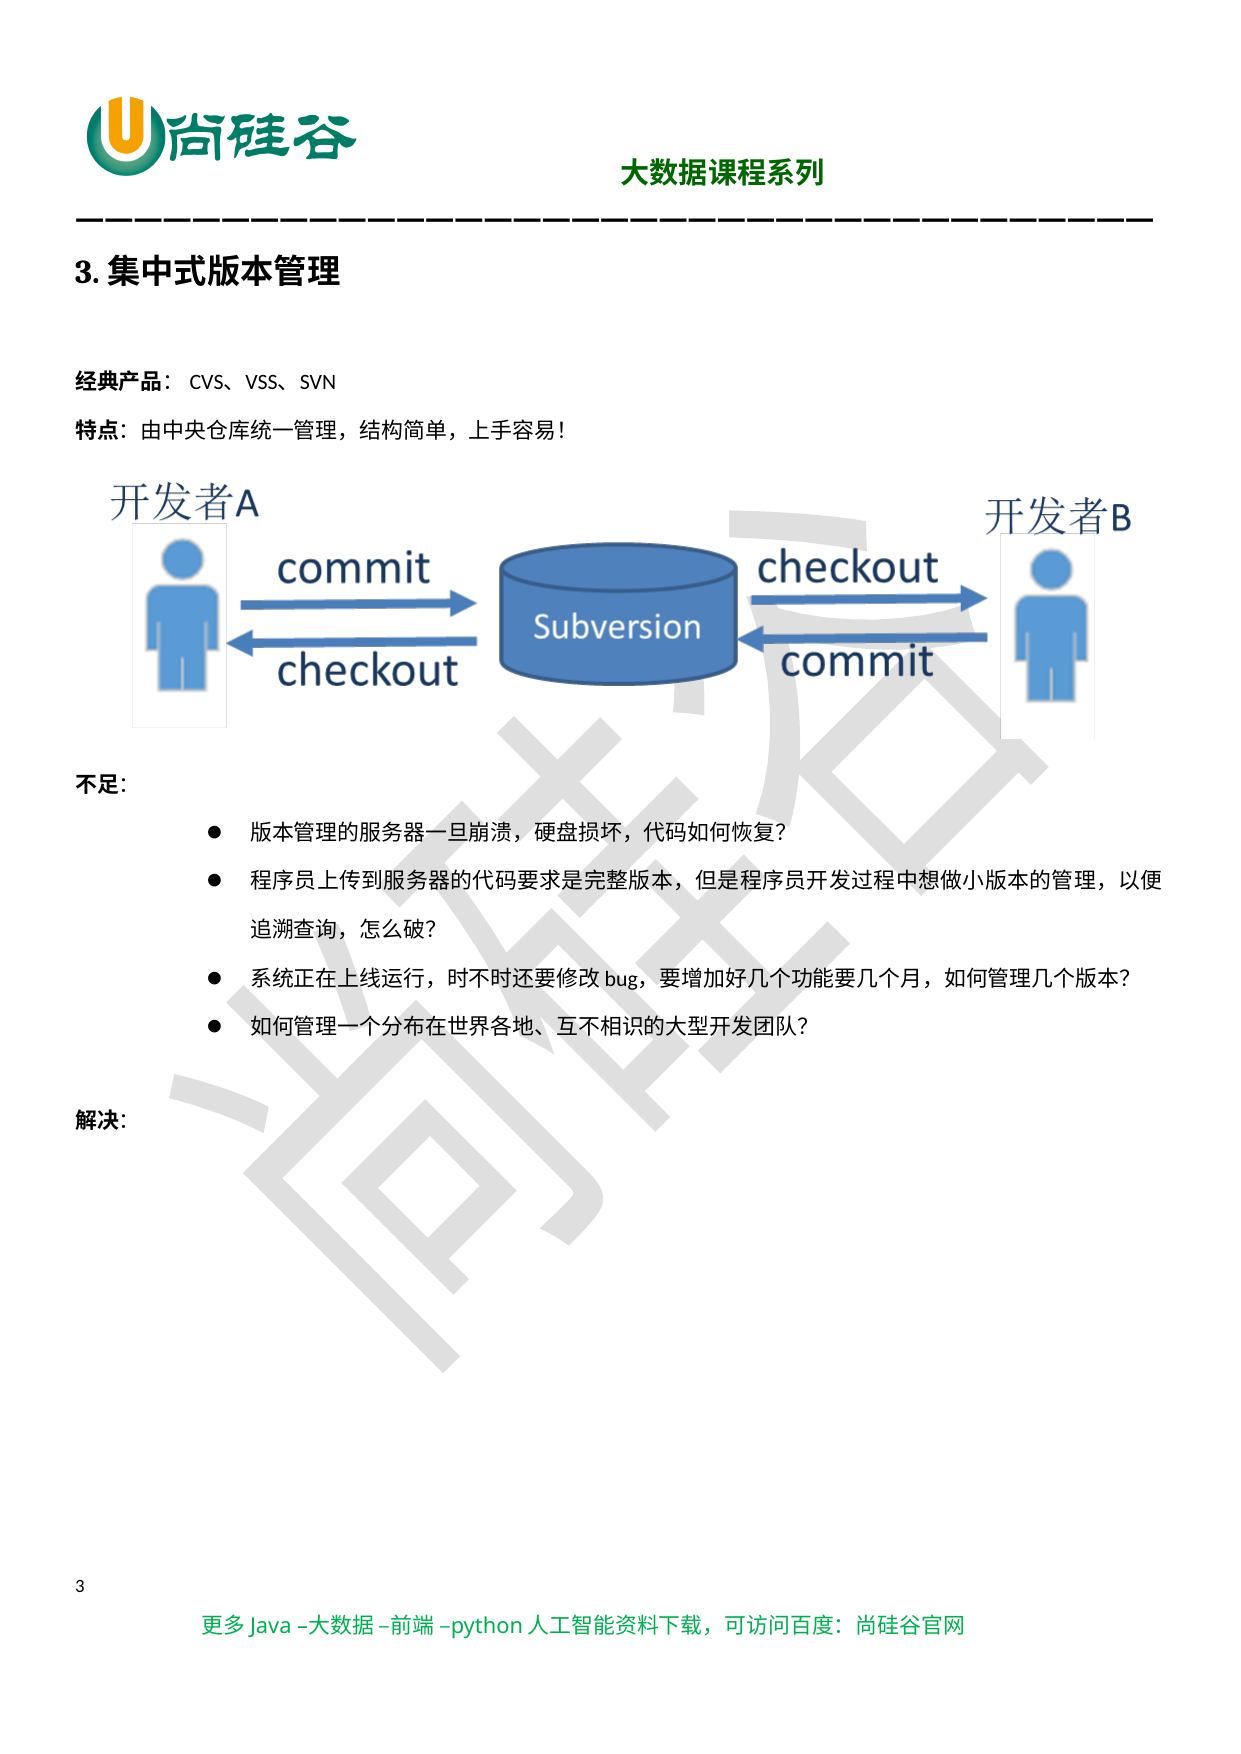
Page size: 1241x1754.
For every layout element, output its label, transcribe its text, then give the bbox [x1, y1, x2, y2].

list 如何管理一个分布在世界各地、互不相识的大型开发团队？ [206, 1008, 1165, 1041]
text 不足： [75, 766, 1165, 799]
list 版本管理的服务器一旦崩溃，硬盘损坏，代码如何恢复？ [206, 815, 1165, 847]
picture [75, 88, 363, 184]
list 程序员上传到服务器的代码要求是完整版本，但是程序员开发过程中想做小版本的管理，以便追溯查询，怎么破？ [206, 863, 1165, 944]
list 系统正在上线运行，时不时还要修改bug，要增加好几个功能要几个月，如何管理几个版本？ [206, 960, 1165, 993]
text 解决： [75, 1103, 1165, 1135]
text 特点：由中央仓库统一管理，结构简单，上手容易！ [75, 412, 1165, 445]
picture [83, 460, 1158, 739]
subtitle 3. 集中式版本管理 [75, 237, 1165, 302]
text 经典产品： CVS、VSS、SVN [75, 364, 1165, 396]
